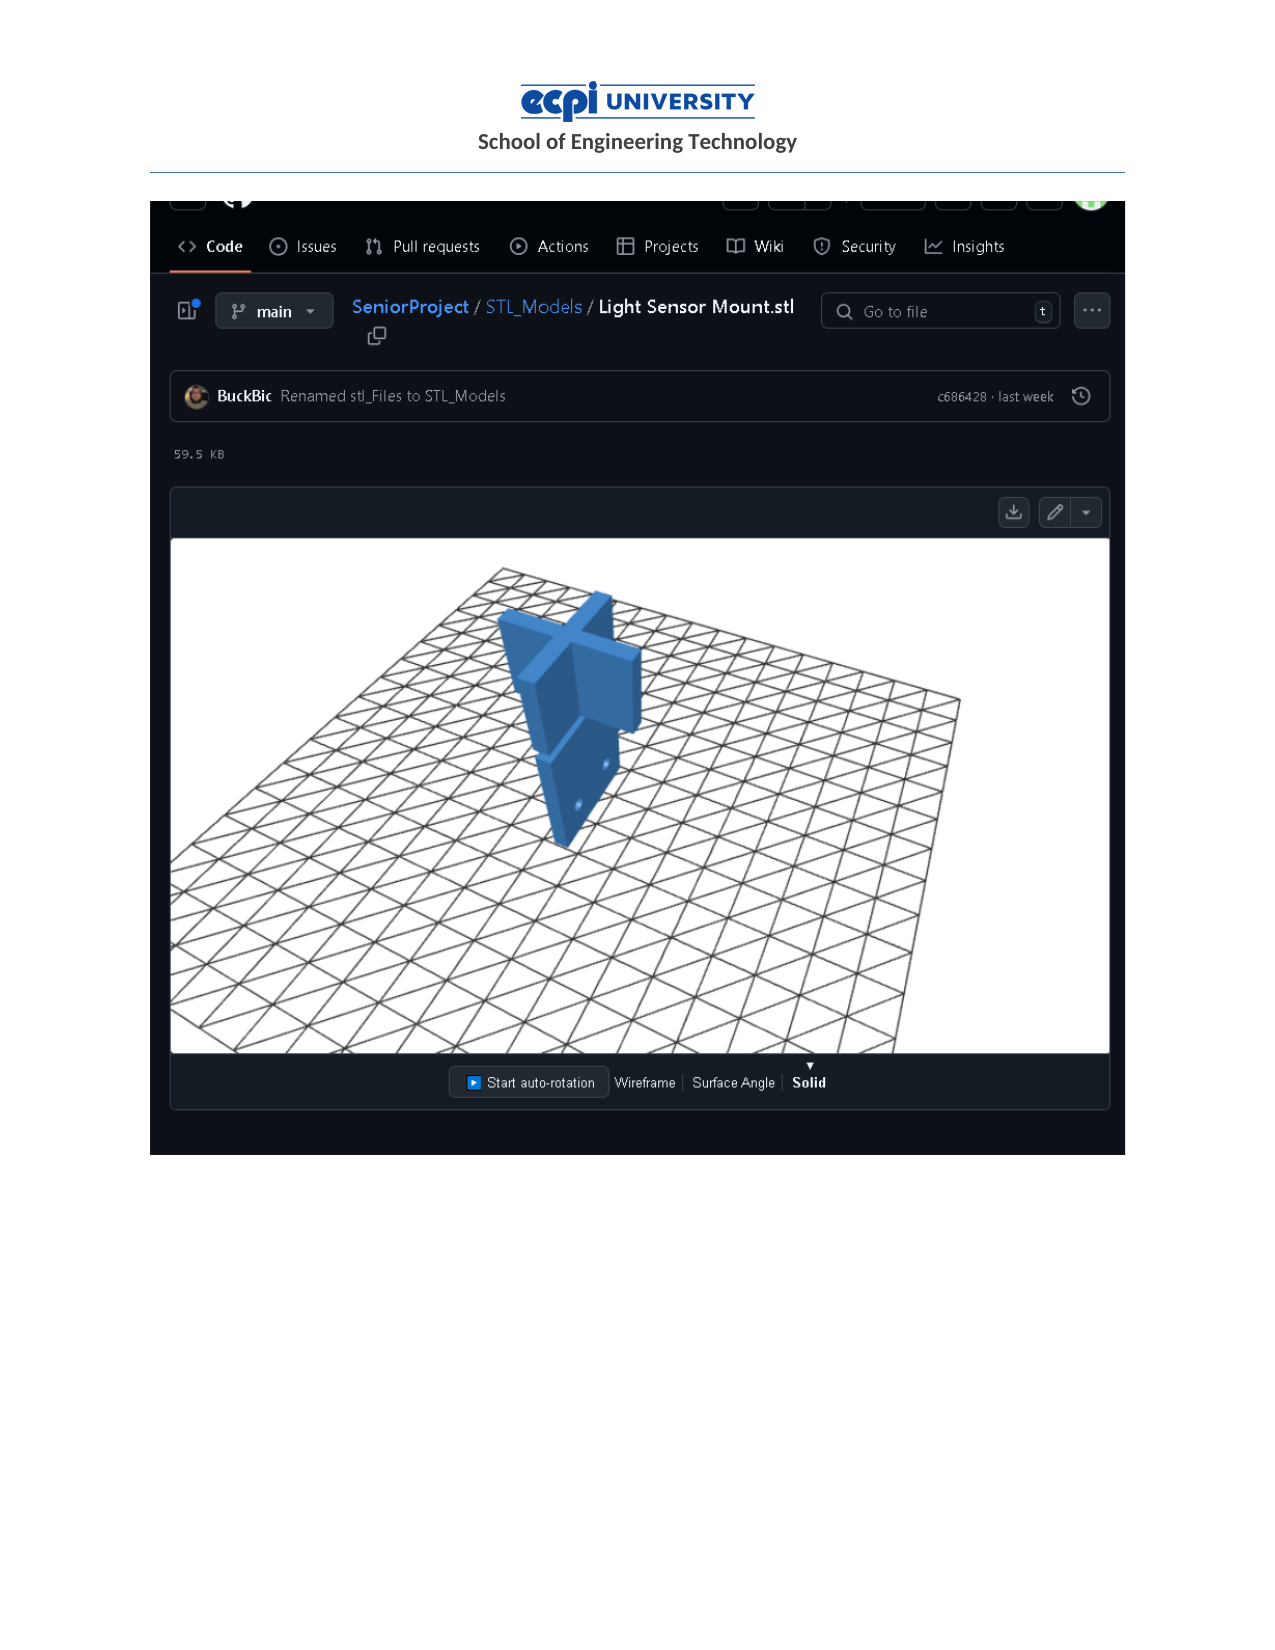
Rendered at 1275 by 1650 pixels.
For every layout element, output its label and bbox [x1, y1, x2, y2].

picture [510, 75, 766, 128]
picture [150, 201, 1125, 1155]
